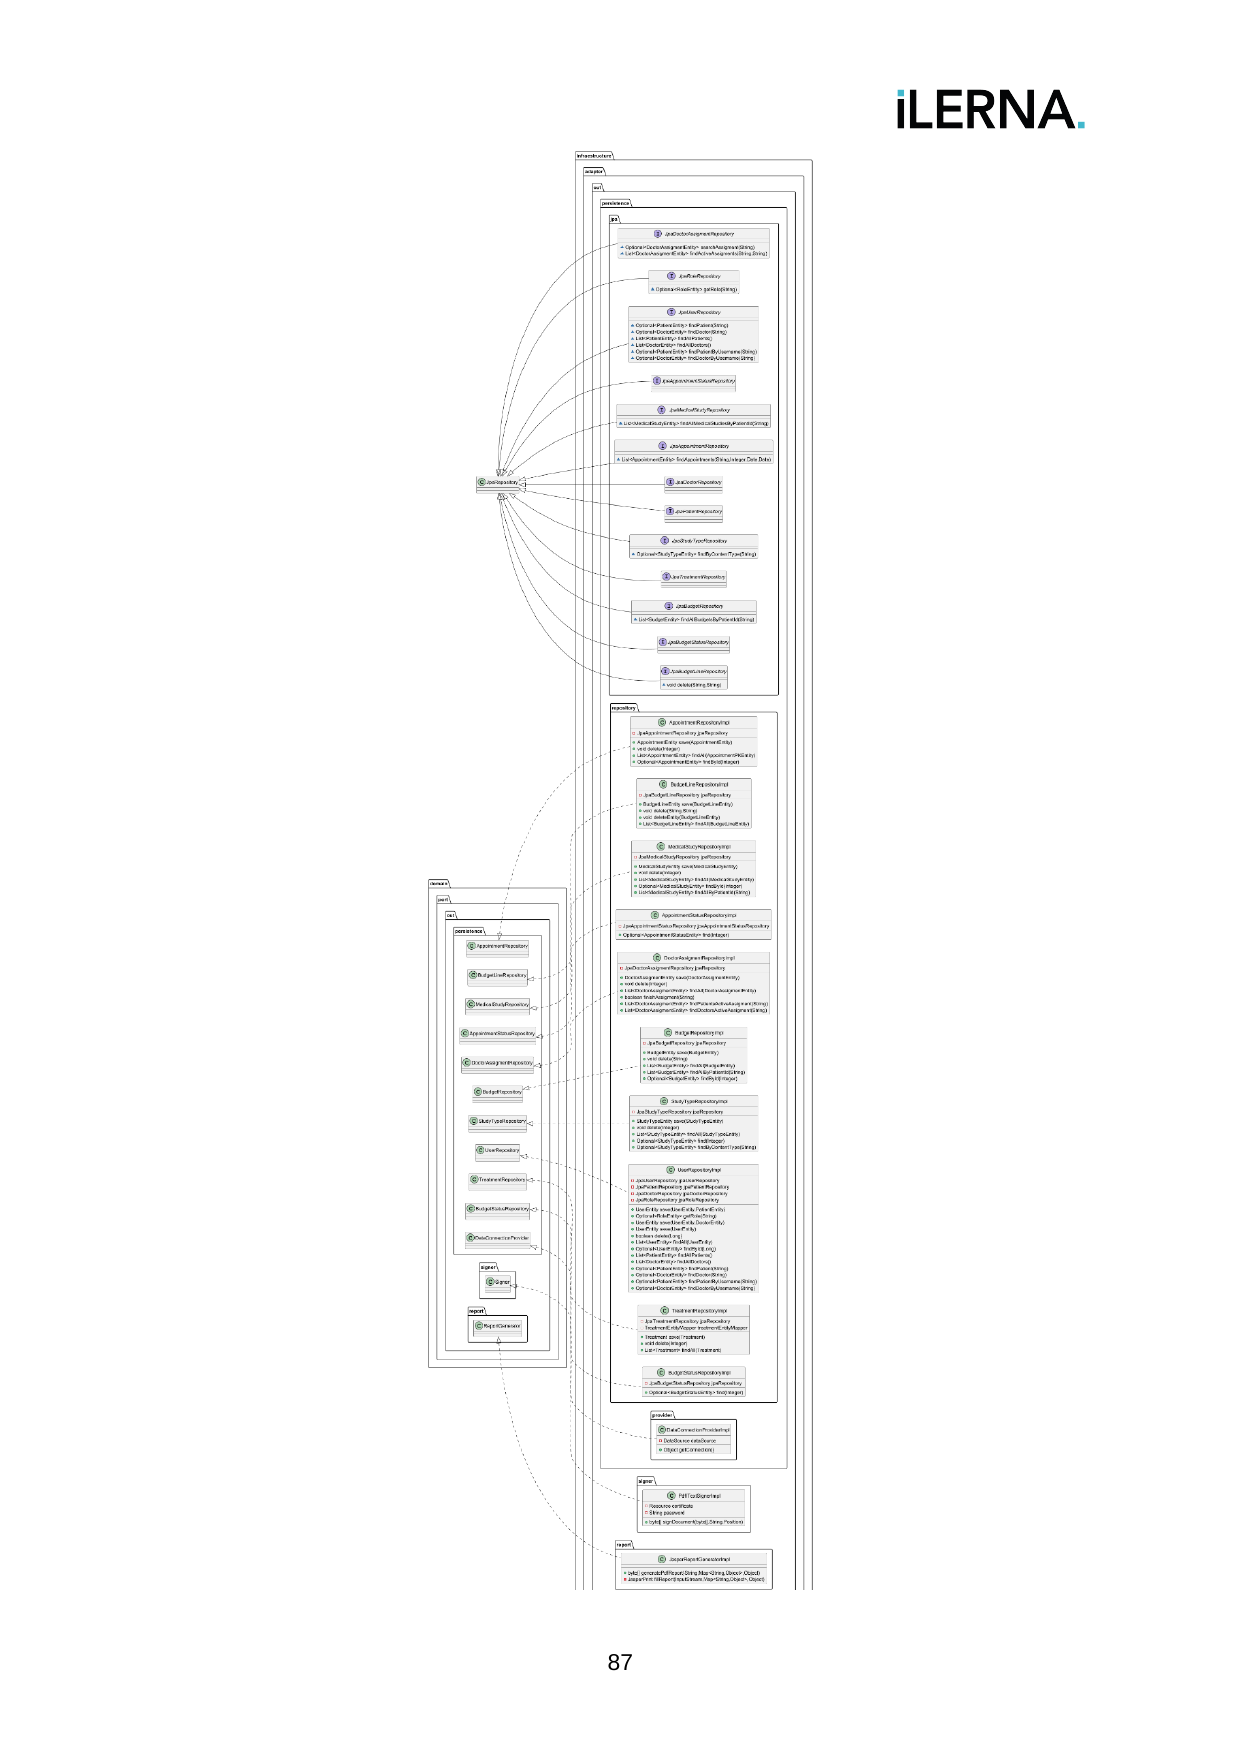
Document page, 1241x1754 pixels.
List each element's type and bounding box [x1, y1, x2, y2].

picture [426, 150, 814, 1590]
picture [891, 87, 1091, 131]
